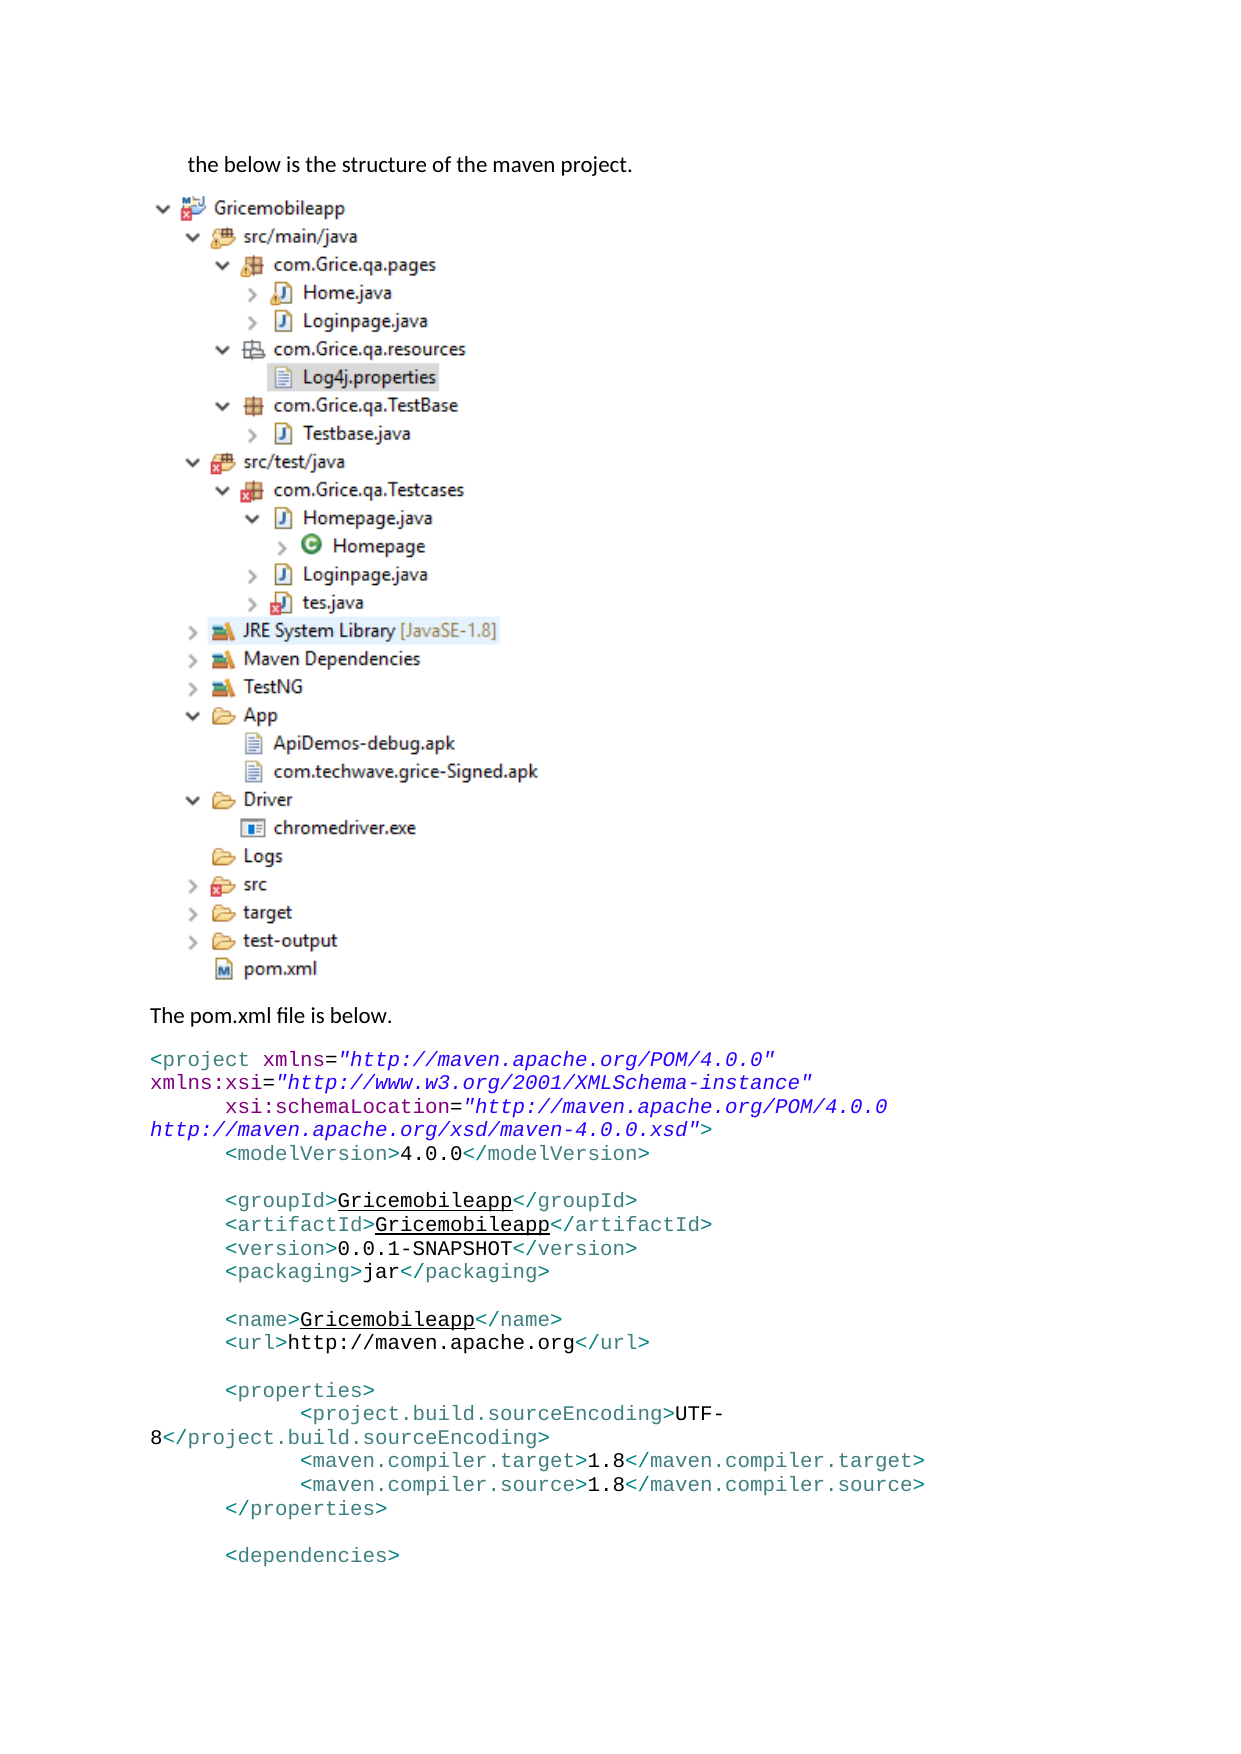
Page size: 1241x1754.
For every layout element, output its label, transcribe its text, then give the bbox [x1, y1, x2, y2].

text <url>http://maven.apache.org</url> [150, 1332, 1090, 1356]
text <maven.compiler.source>1.8</maven.compiler.source> [150, 1474, 1090, 1498]
text <project.build.sourceEncoding>UTF-8</project.build.sourceEncoding> [150, 1403, 1090, 1451]
text <project xmlns="http://maven.apache.org/POM/4.0.0" xmlns:xsi="http://www.w3.org/2001/XMLSchema-instance" [150, 1048, 1090, 1096]
text </properties> [150, 1498, 1090, 1521]
text <version>0.0.1-SNAPSHOT</version> [150, 1238, 1090, 1261]
text <dependencies> [150, 1545, 1090, 1569]
text the below is the structure of the maven project. [187, 150, 1090, 178]
text <name>Gricemobileapp</name> [150, 1309, 1090, 1332]
text The pom.xml file is below. [150, 1002, 1090, 1030]
text <maven.compiler.target>1.8</maven.compiler.target> [150, 1451, 1090, 1474]
picture [150, 196, 591, 983]
text xsi:schemaLocation="http://maven.apache.org/POM/4.0.0 http://maven.apache.org/xsd/maven-4.0.0.xsd"> [150, 1096, 1090, 1143]
text <properties> [150, 1379, 1090, 1403]
text <artifactId>Gricemobileapp</artifactId> [150, 1214, 1090, 1238]
text <packaging>jar</packaging> [150, 1261, 1090, 1285]
text <groupId>Gricemobileapp</groupId> [150, 1190, 1090, 1214]
text <modelVersion>4.0.0</modelVersion> [150, 1143, 1090, 1167]
